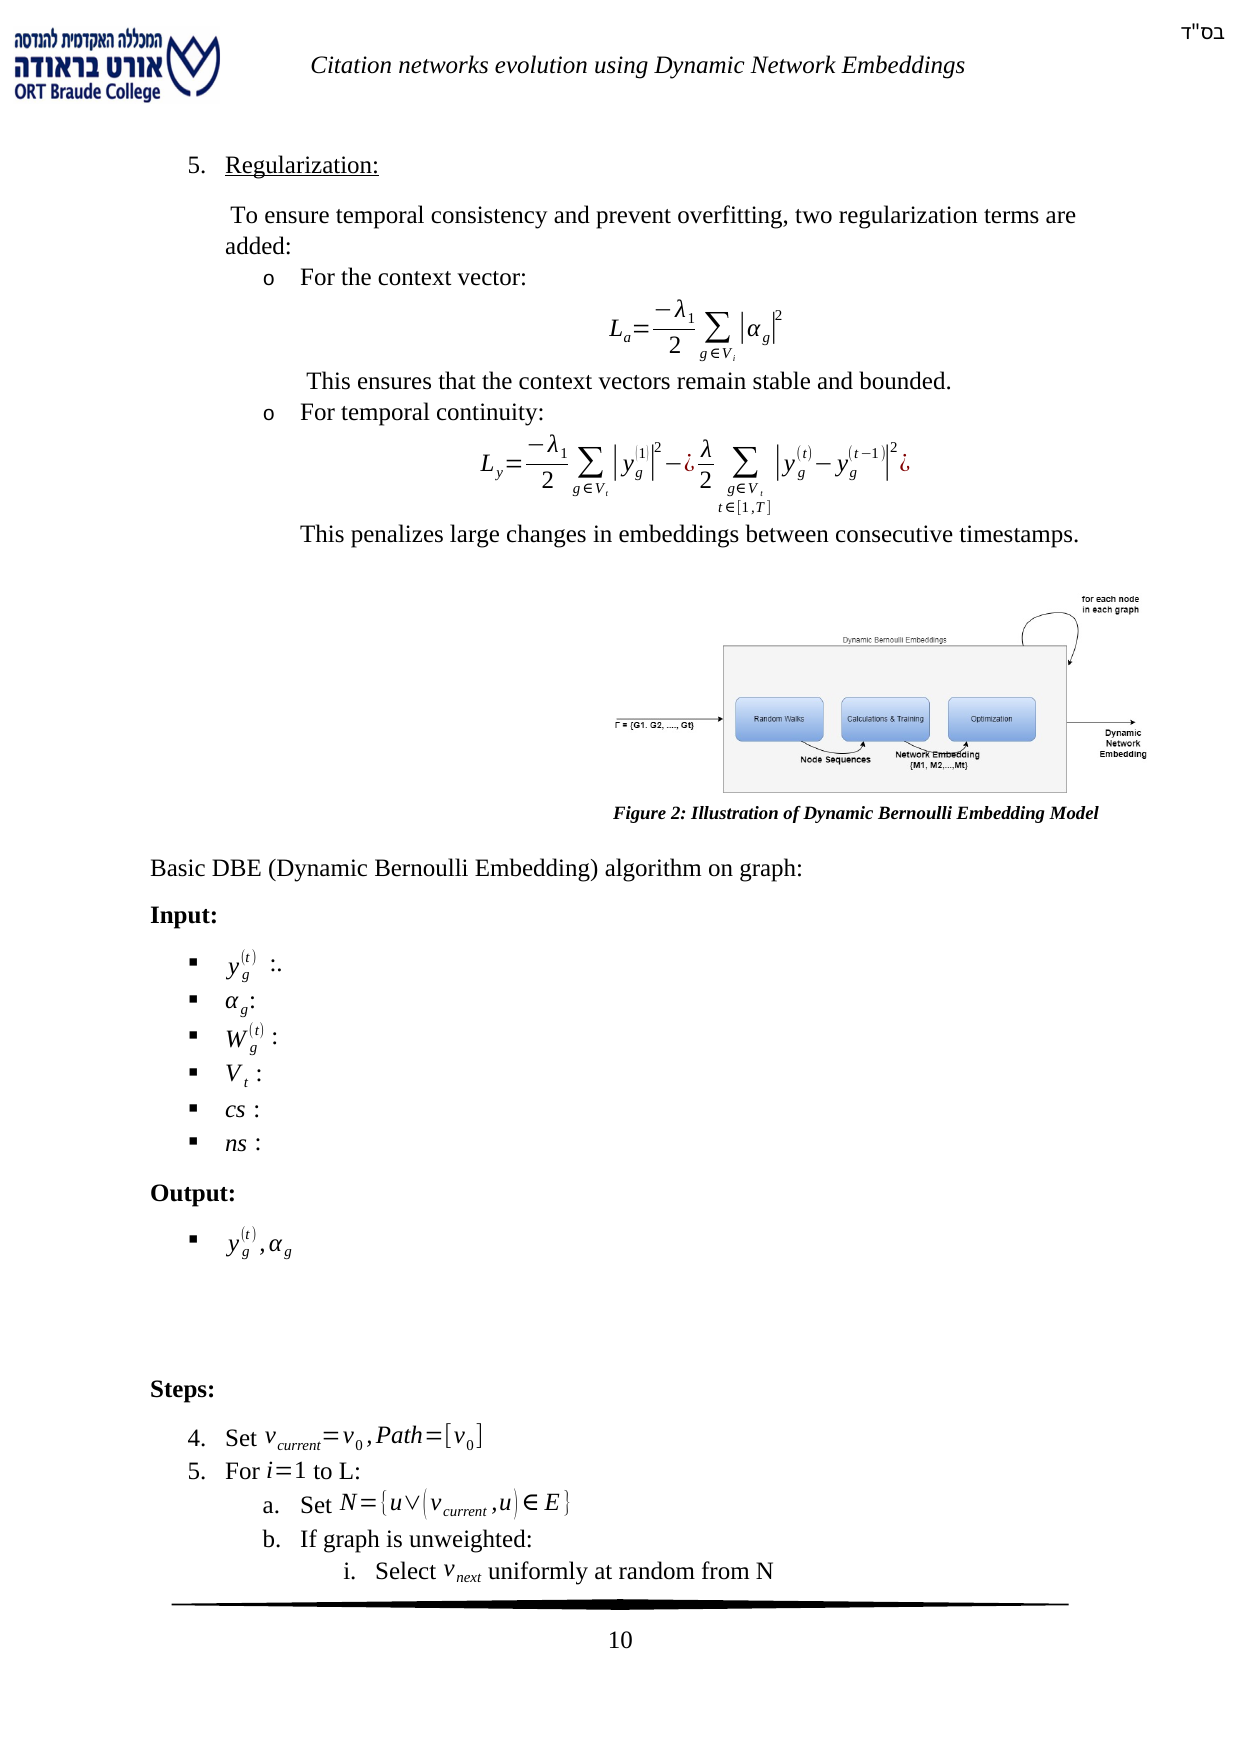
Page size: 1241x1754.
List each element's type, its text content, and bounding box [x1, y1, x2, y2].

text Basic DBE (Dynamic Bernoulli Embedding) algorithm on graph: [150, 853, 1090, 881]
list : [187, 1021, 1090, 1056]
list :. [187, 948, 1090, 983]
list For to L: [187, 1456, 1090, 1484]
list If graph is unweighted: [262, 1524, 1090, 1552]
text Steps: [150, 1374, 1090, 1403]
picture [12, 26, 221, 104]
list Regularization: [187, 150, 1090, 179]
text Output: [150, 1178, 1090, 1206]
list Set [262, 1487, 1090, 1521]
picture [612, 593, 1147, 793]
list For the context vector: [262, 262, 1090, 291]
list : [187, 986, 1090, 1019]
list : [187, 1058, 1090, 1092]
text Input: [150, 900, 1090, 929]
list : [187, 1127, 1090, 1159]
list Select uniformly at random from N [356, 1555, 1090, 1586]
list : [187, 1094, 1090, 1125]
list To ensure temporal consistency and prevent overfitting, two regularization terms are added: [225, 200, 1090, 259]
list For temporal continuity: [262, 397, 1090, 426]
list Set [187, 1422, 1090, 1453]
list This penalizes large changes in embeddings between consecutive timestamps. [300, 519, 1090, 547]
list This ensures that the context vectors remain stable and bounded. [300, 366, 1090, 394]
